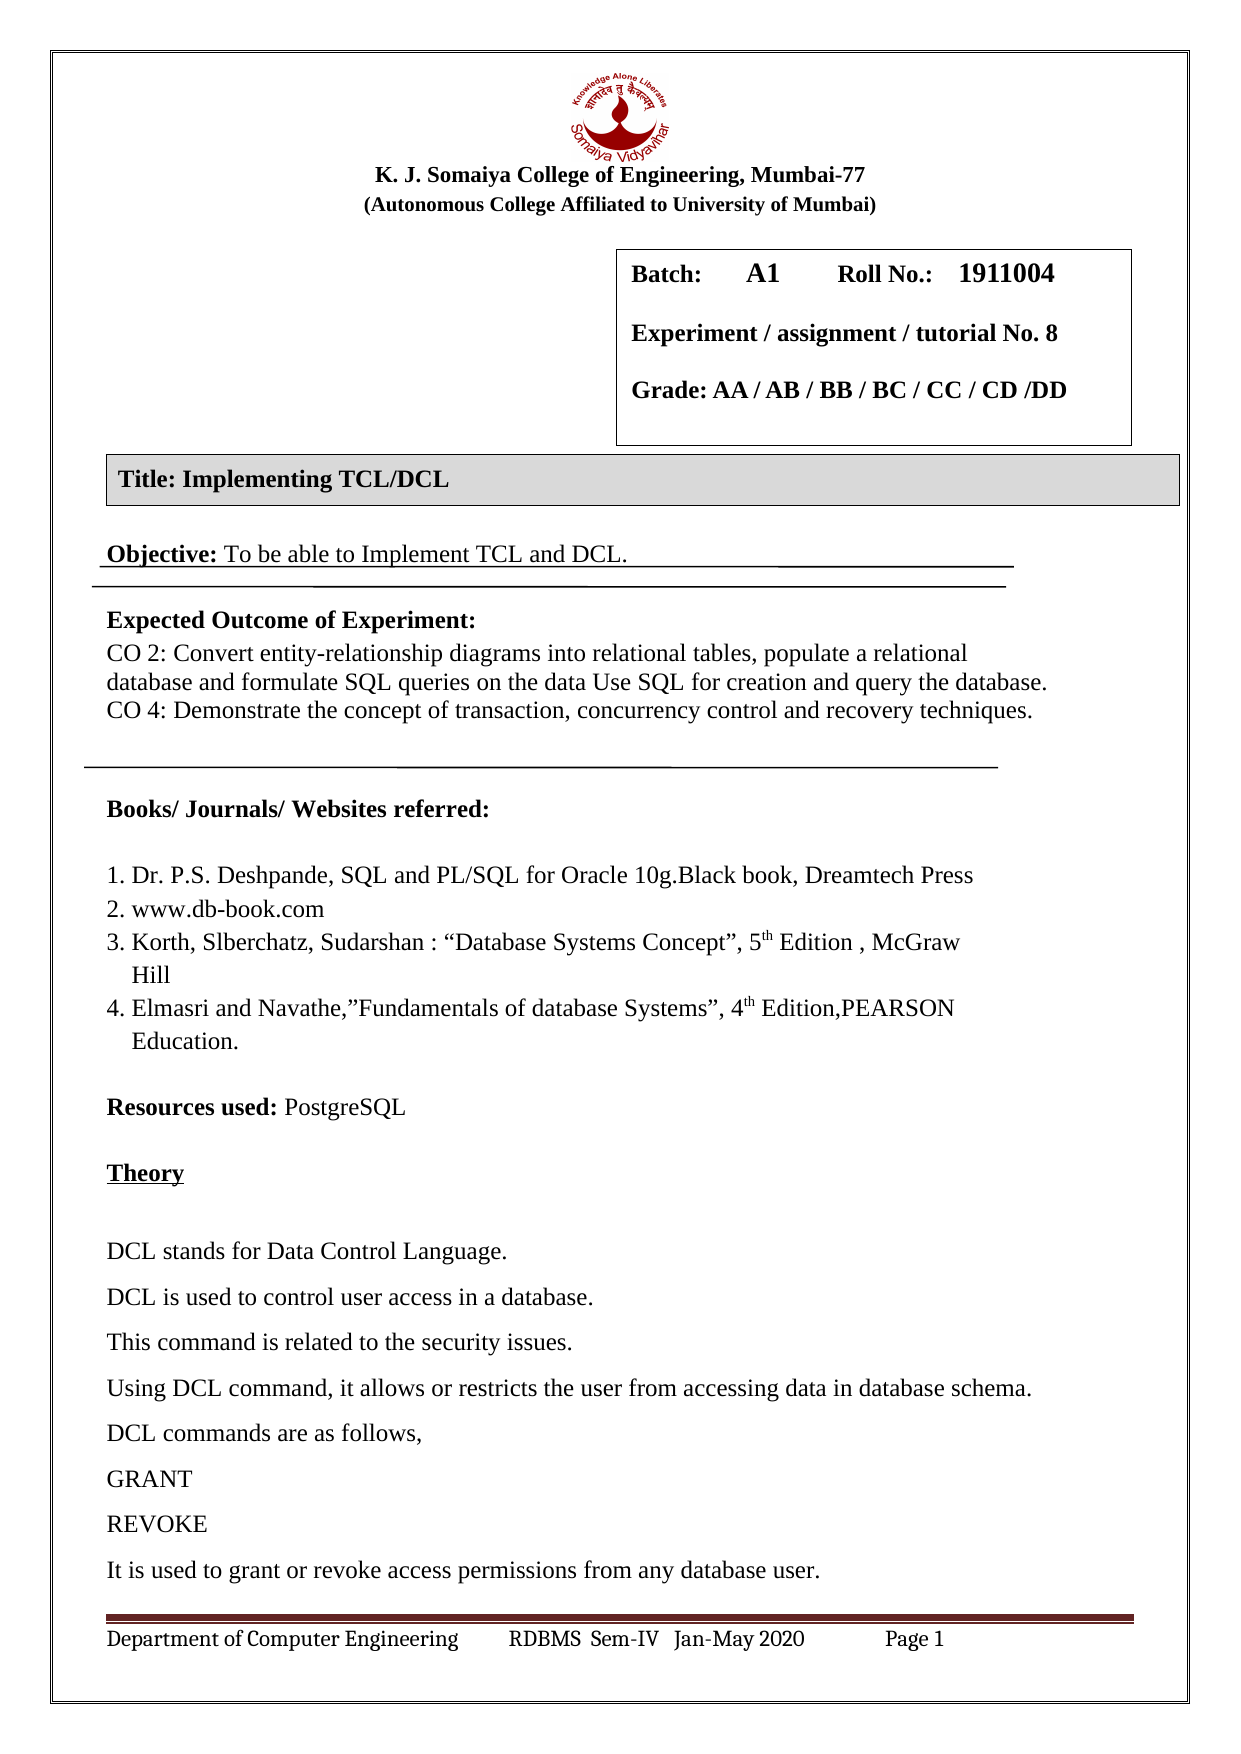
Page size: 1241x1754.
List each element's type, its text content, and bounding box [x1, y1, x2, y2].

text 3. Korth, Slberchatz, Sudarshan : “Database Systems Concept”, 5th Edition , McGraw [106, 927, 1134, 955]
text CO 2: Convert entity-relationship diagrams into relational tables, populate a relational [106, 638, 1134, 667]
text DCL commands are as follows, [106, 1418, 1134, 1447]
text Theory [106, 1158, 1134, 1187]
text REVOKE [106, 1509, 1134, 1538]
text Expected Outcome of Experiment: [106, 605, 1134, 634]
text 4. Elmasri and Navathe,”Fundamentals of database Systems”, 4th Edition,PEARSON [106, 993, 1134, 1021]
text Education. [106, 1026, 1134, 1054]
table_header Title: Implementing TCL/DCL [107, 455, 1179, 505]
text Books/ Journals/ Websites referred: [106, 794, 1134, 823]
text It is used to grant or revoke access permissions from any database user. [106, 1555, 1134, 1584]
picture [571, 73, 669, 162]
text Hill [106, 960, 1134, 988]
text Resources used: PostgreSQL [106, 1092, 1134, 1121]
text CO 4: Demonstrate the concept of transaction, concurrency control and recovery techniques. [106, 696, 1134, 724]
text Objective: To be able to Implement TCL and DCL. [106, 539, 1134, 568]
text Using DCL command, it allows or restricts the user from accessing data in database schema. [106, 1373, 1134, 1402]
text DCL stands for Data Control Language. [106, 1236, 1134, 1265]
text 2. www.db-book.com [106, 894, 1134, 922]
text 1. Dr. P.S. Deshpande, SQL and PL/SQL for Oracle 10g.Black book, Dreamtech Press [106, 861, 1134, 889]
text GRANT [106, 1464, 1134, 1493]
text database and formulate SQL queries on the data Use SQL for creation and query the database. [106, 667, 1134, 696]
text DCL is used to control user access in a database. [106, 1282, 1134, 1311]
text This command is related to the security issues. [106, 1327, 1134, 1356]
